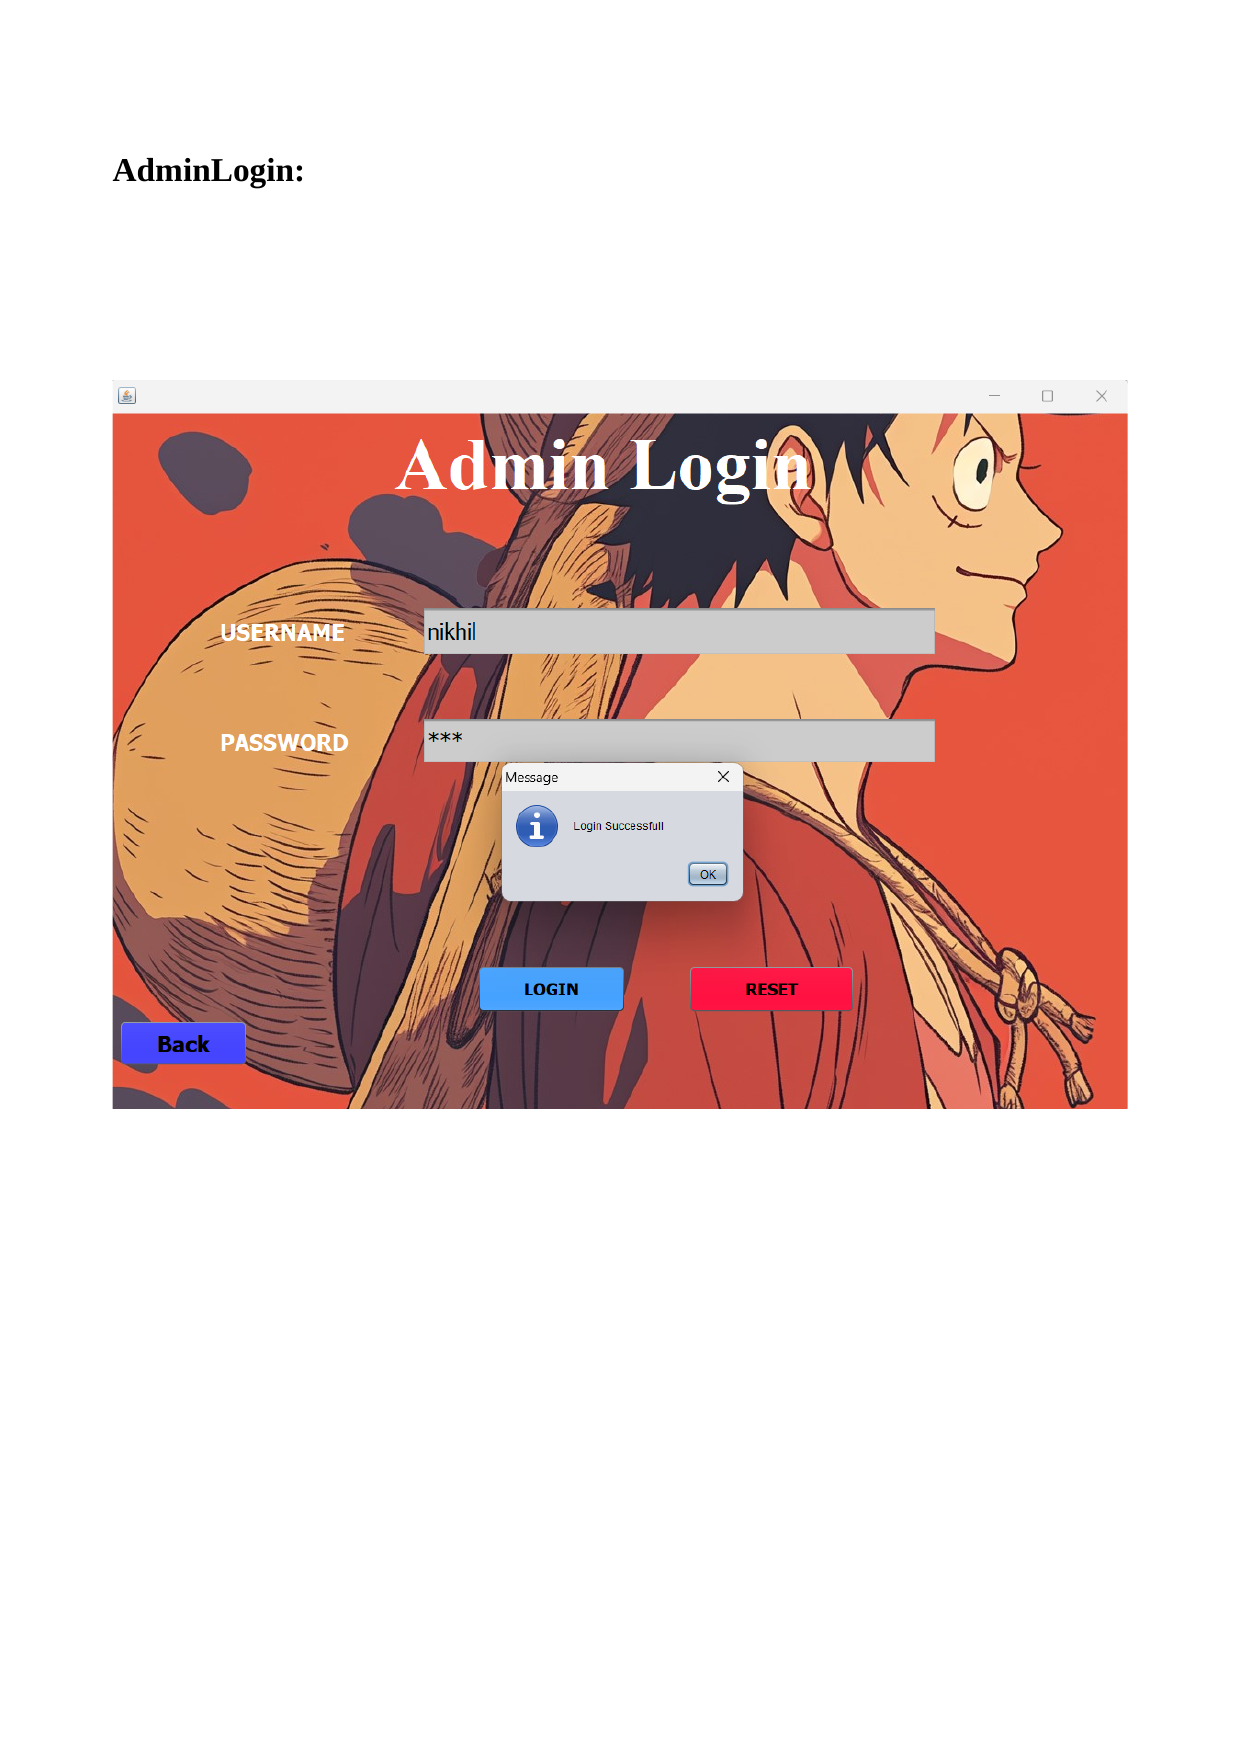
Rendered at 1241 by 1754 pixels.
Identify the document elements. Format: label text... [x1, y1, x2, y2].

text AdminLogin: [112, 150, 1128, 188]
picture [112, 380, 1128, 1109]
